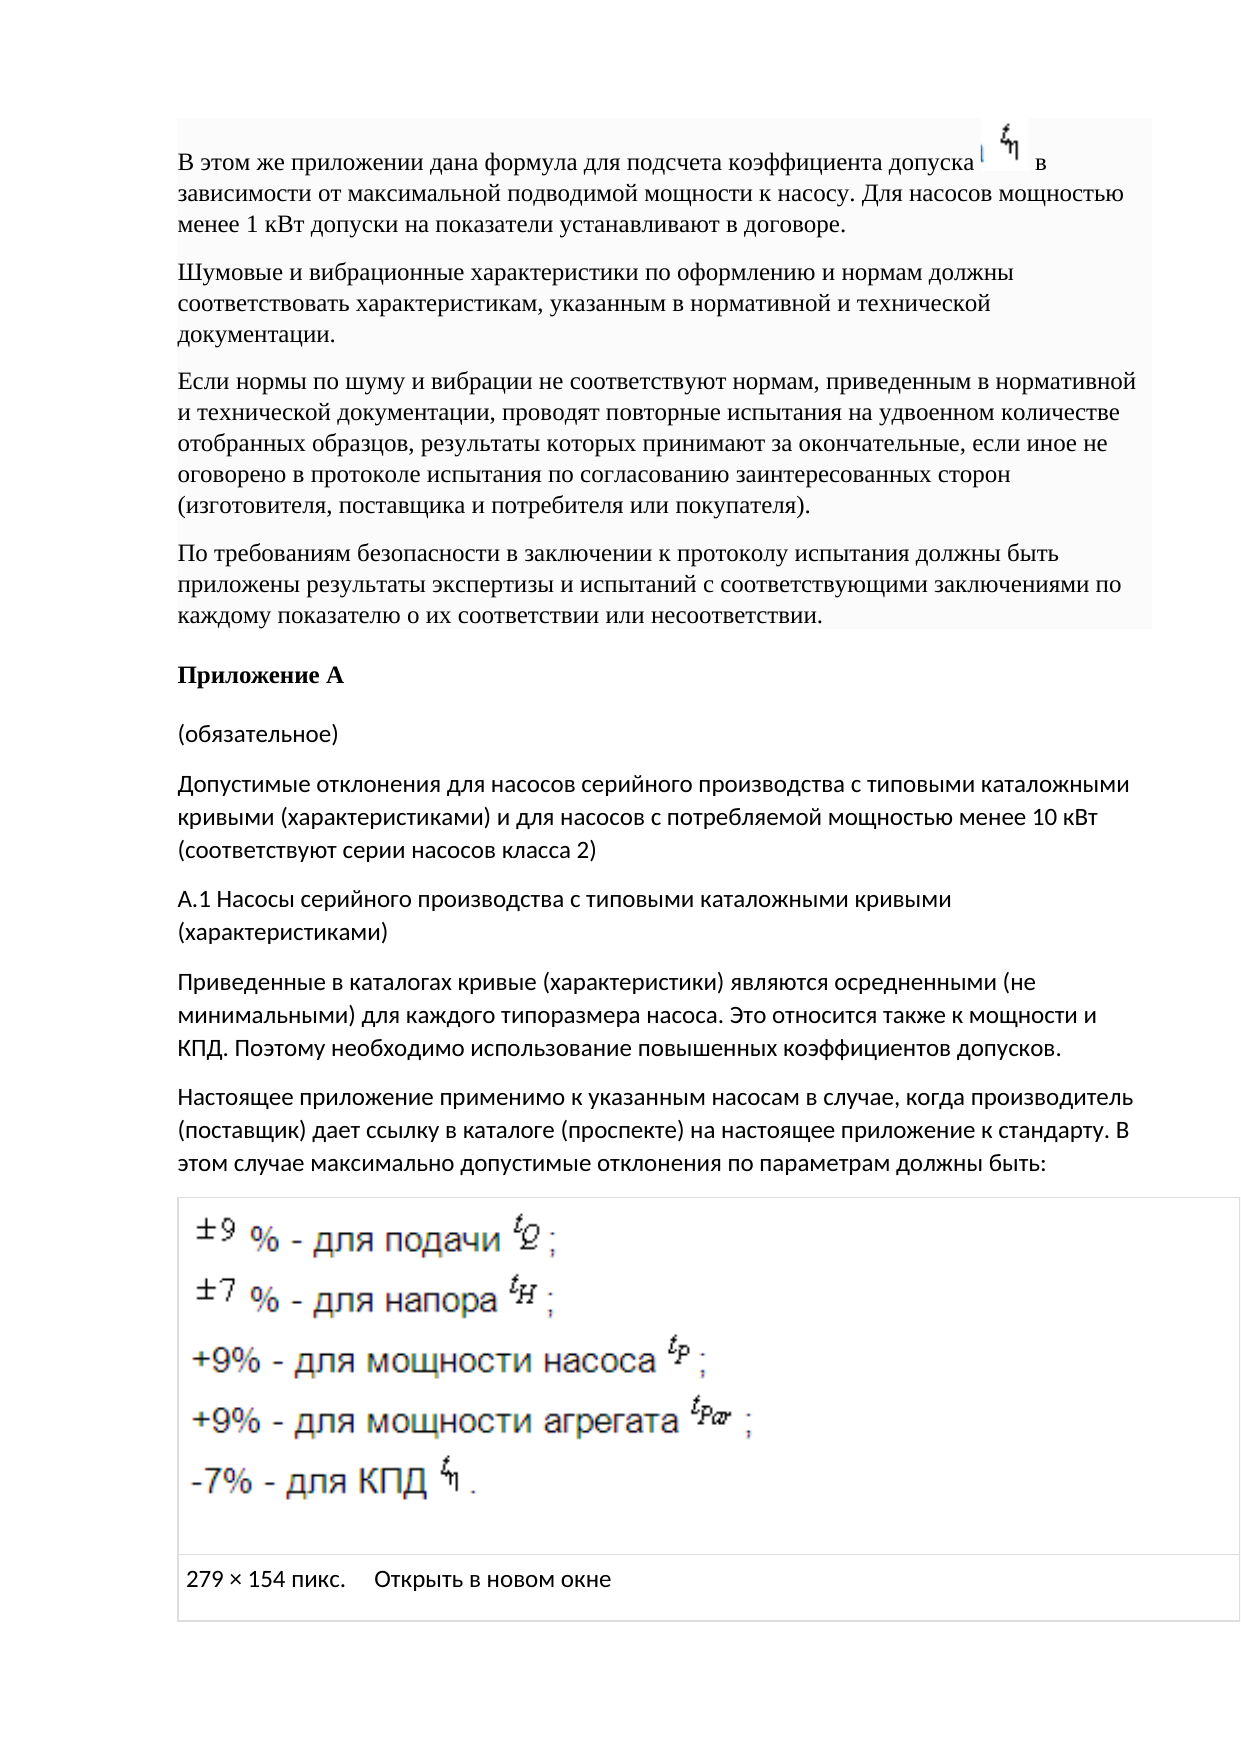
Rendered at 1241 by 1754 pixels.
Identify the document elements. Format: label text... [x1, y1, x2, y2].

text Настоящее приложение применимо к указанным насосам в случае, когда производитель (поставщик) дает ссылку в каталоге (проспекте) на настоящее приложение к стандарту. В этом случае максимально допустимые отклонения по параметрам должны быть: [177, 1081, 1152, 1178]
text В этом же приложении дана формула для подсчета коэффициента допуска в зависимости от максимальной подводимой мощности к насосу. Для насосов мощностью менее 1 кВт допуски на показатели устанавливают в договоре. [177, 118, 1152, 238]
text Допустимые отклонения для насосов серийного производства с типовыми каталожными кривыми (характеристиками) и для насосов с потребляемой мощностью менее 10 кВт (соответствуют серии насосов класса 2) [177, 768, 1152, 864]
picture [185, 1206, 767, 1527]
text По требованиям безопасности в заключении к протоколу испытания должны быть приложены результаты экспертизы и испытаний с соответствующими заключениями по каждому показателю о их соответствии или несоответствии. [177, 538, 1152, 629]
picture [980, 118, 1029, 171]
text Шумовые и вибрационные характеристики по оформлению и нормам должны соответствовать характеристикам, указанным в нормативной и технической документации. [177, 257, 1152, 347]
text А.1 Насосы серийного производства с типовыми каталожными кривыми (характеристиками) [177, 883, 1152, 947]
subtitle Приложение А [177, 661, 1152, 689]
table_cell 279 × 154 пикс. Открыть в новом окне [179, 1555, 1239, 1620]
text Если нормы по шуму и вибрации не соответствуют нормам, приведенным в нормативной и технической документации, проводят повторные испытания на удвоенном количестве отобранных образцов, результаты которых принимают за окончательные, если иное не оговорено в протоколе испытания по согласованию заинтересованных сторон (изготовителя, поставщика и потребителя или покупателя). [177, 366, 1152, 519]
text (обязательное) [177, 718, 1152, 749]
table_header [179, 1198, 1239, 1554]
text Приведенные в каталогах кривые (характеристики) являются осредненными (не минимальными) для каждого типоразмера насоса. Это относится также к мощности и КПД. Поэтому необходимо использование повышенных коэффициентов допусков. [177, 966, 1152, 1062]
